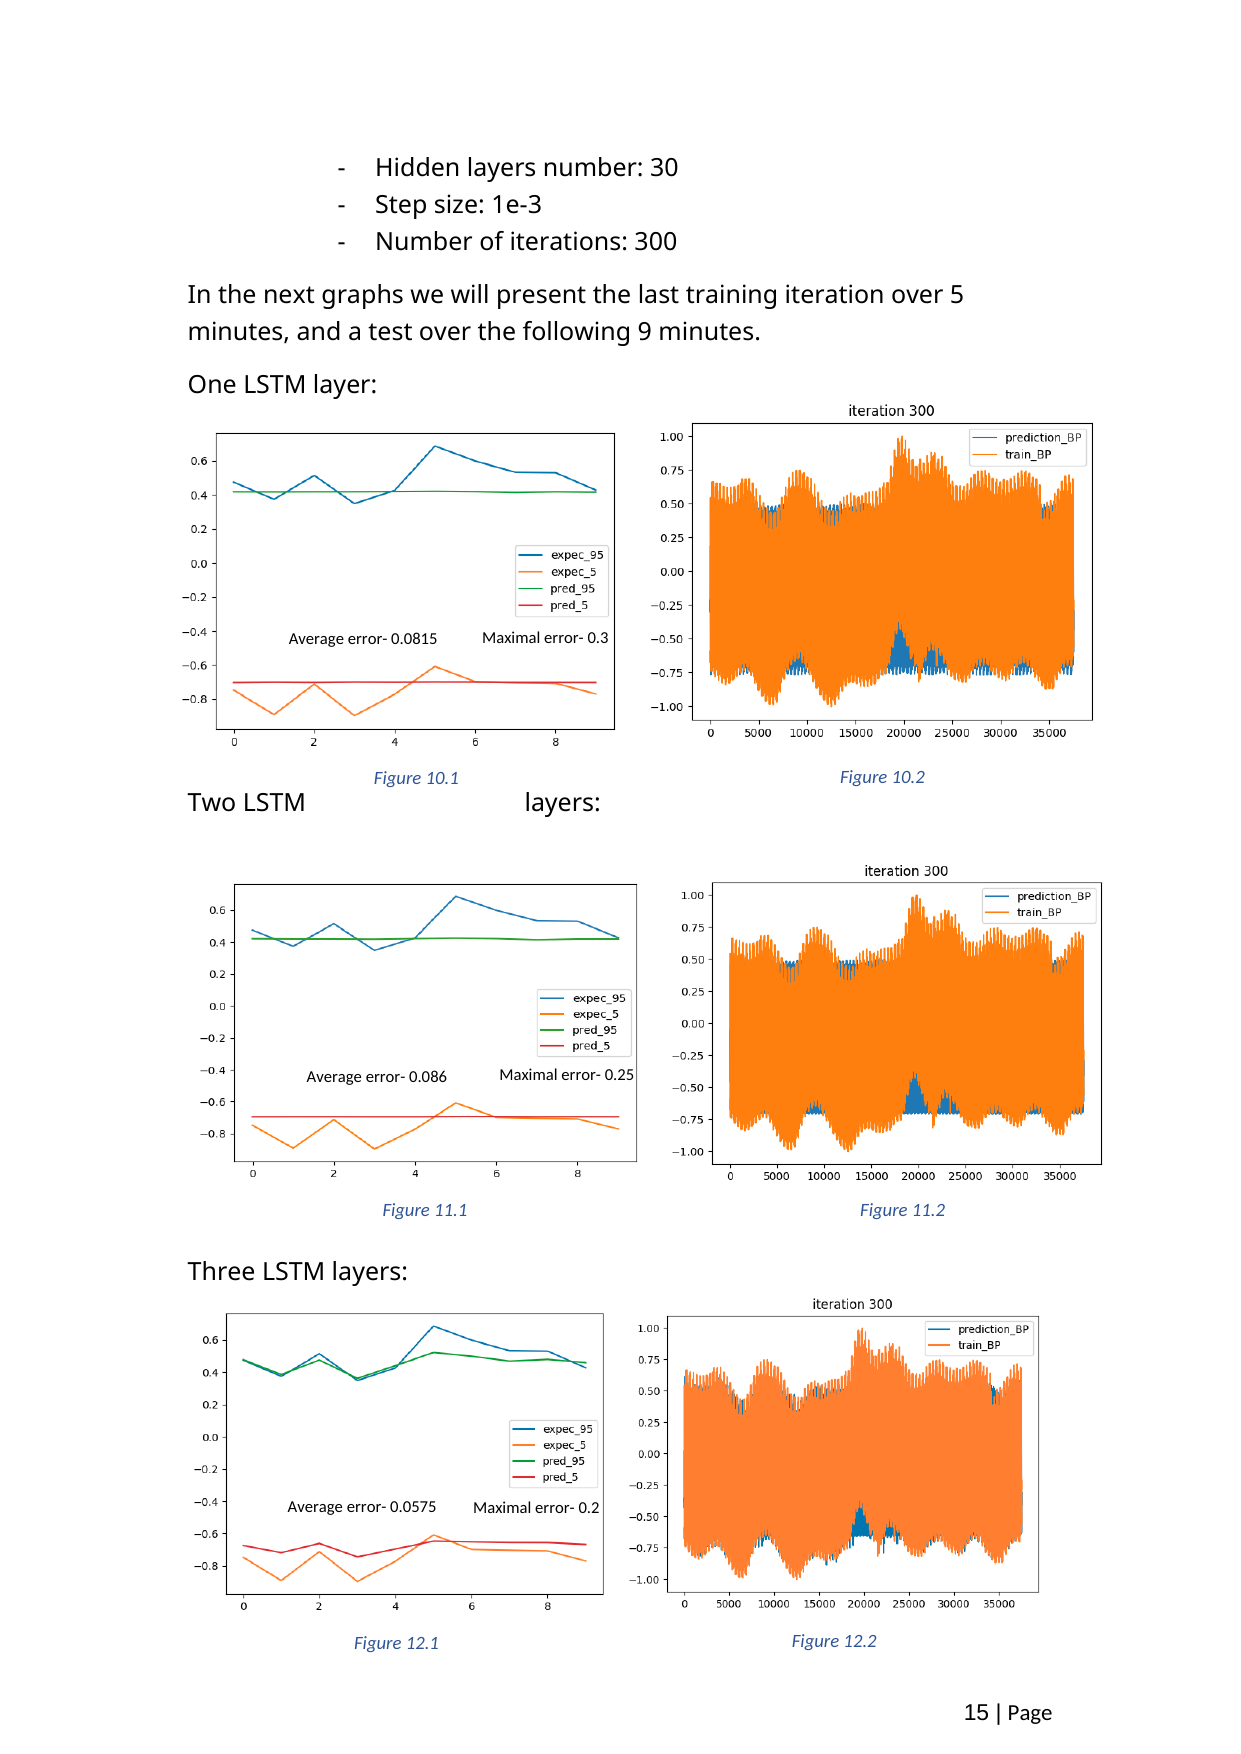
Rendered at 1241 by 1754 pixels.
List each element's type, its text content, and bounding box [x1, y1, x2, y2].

text In the next graphs we will present the last training iteration over 5 minutes, and a test over the following 9 minutes. [187, 277, 1053, 348]
list Hidden layers number: 30 [337, 150, 1053, 184]
picture [187, 838, 1151, 1204]
picture [187, 1288, 1086, 1618]
picture [175, 421, 623, 753]
picture [627, 376, 1143, 762]
text Two LSTM layers: [187, 701, 1053, 818]
list Number of iterations: 300 [337, 223, 1053, 258]
list Step size: 1e-3 [337, 187, 1053, 221]
text One LSTM layer: [187, 367, 1053, 401]
text Three LSTM layers: [187, 1254, 1053, 1288]
